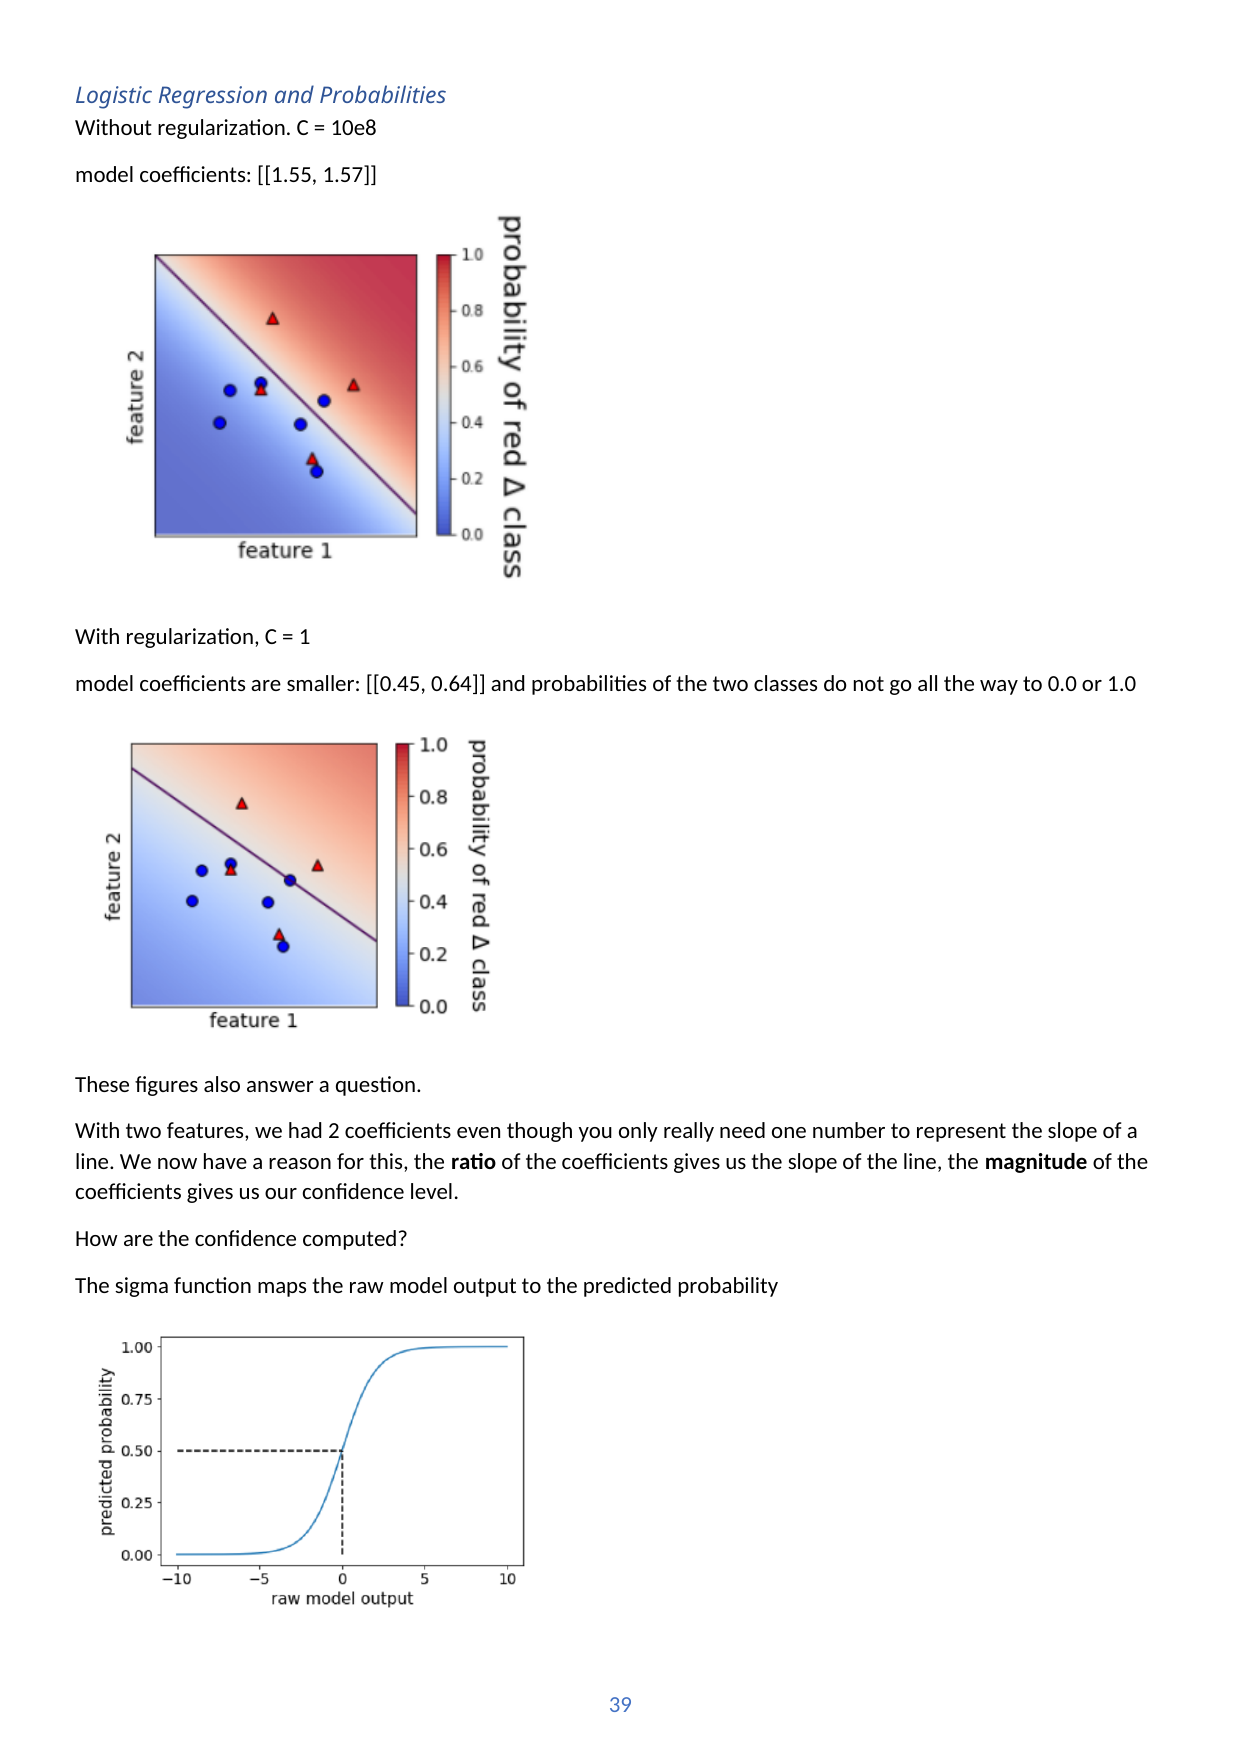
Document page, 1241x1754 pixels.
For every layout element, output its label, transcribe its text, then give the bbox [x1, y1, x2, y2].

text Without regularization. C = 10e8 [75, 113, 1165, 141]
text These figures also answer a question. [75, 1070, 1165, 1098]
text model coefficients: [[1.55, 1.57]] [75, 160, 1165, 188]
subtitle Logistic Regression and Probabilities [75, 79, 1165, 110]
text With two features, we had 2 coefficients even though you only really need one number to represent the slope of a line. We now have a reason for this, the ratio of the coefficients gives us the slope of the line, the magnitude of the coefficients gives us our confidence level. [75, 1117, 1165, 1205]
picture [75, 716, 513, 1051]
text The sigma function maps the raw model output to the predicted probability [75, 1271, 1165, 1299]
picture [75, 206, 549, 604]
text With regularization, C = 1 [75, 622, 1165, 650]
text How are the confidence computed? [75, 1224, 1165, 1252]
picture [75, 1317, 540, 1621]
text model coefficients are smaller: [[0.45, 0.64]] and probabilities of the two classes do not go all the way to 0.0 or 1.0 [75, 669, 1165, 697]
